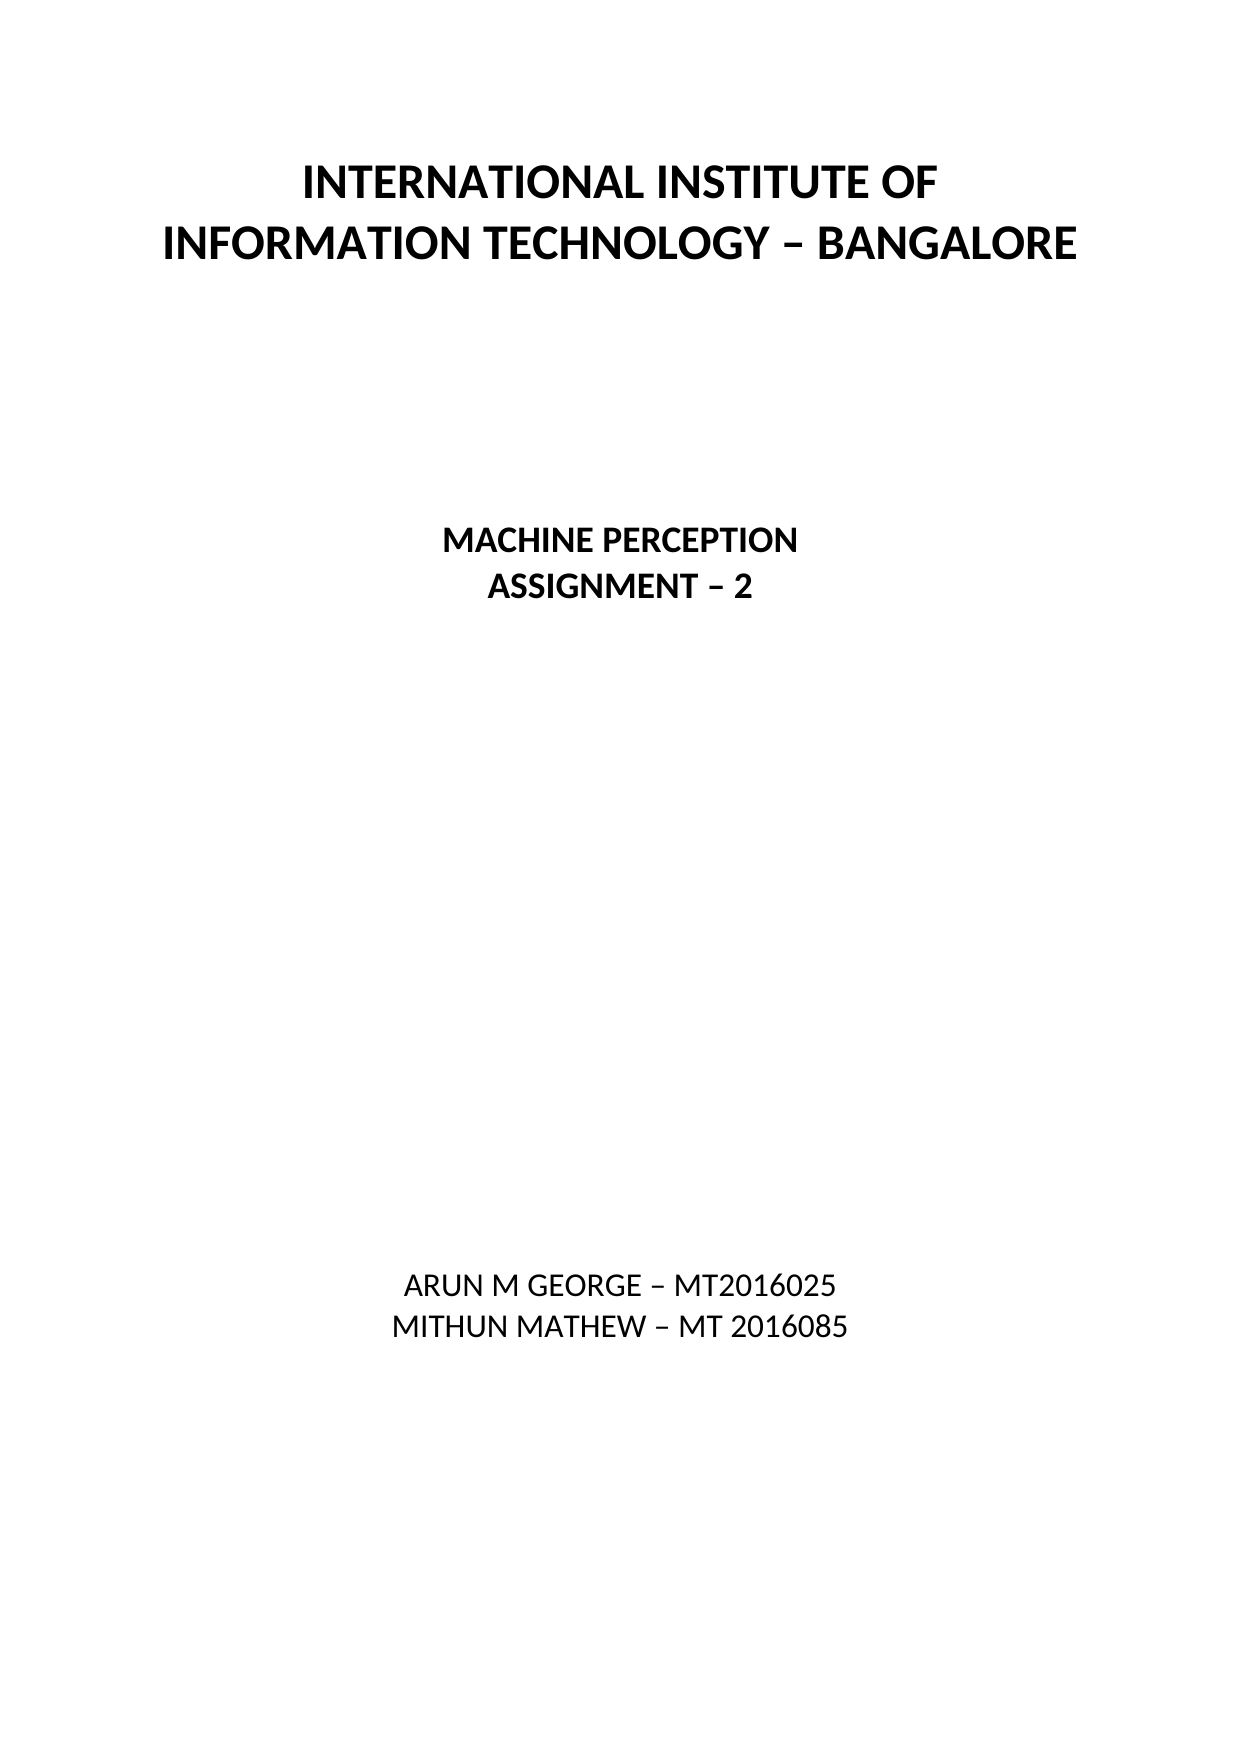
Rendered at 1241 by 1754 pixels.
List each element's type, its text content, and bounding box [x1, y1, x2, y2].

text MITHUN MATHEW – MT 2016085 [150, 1305, 1090, 1346]
text ASSIGNMENT – 2 [150, 562, 1090, 608]
text MACHINE PERCEPTION [150, 516, 1090, 562]
text INTERNATIONAL INSTITUTE OF INFORMATION TECHNOLOGY – BANGALORE [150, 150, 1090, 272]
text ARUN M GEORGE – MT2016025 [150, 1264, 1090, 1305]
